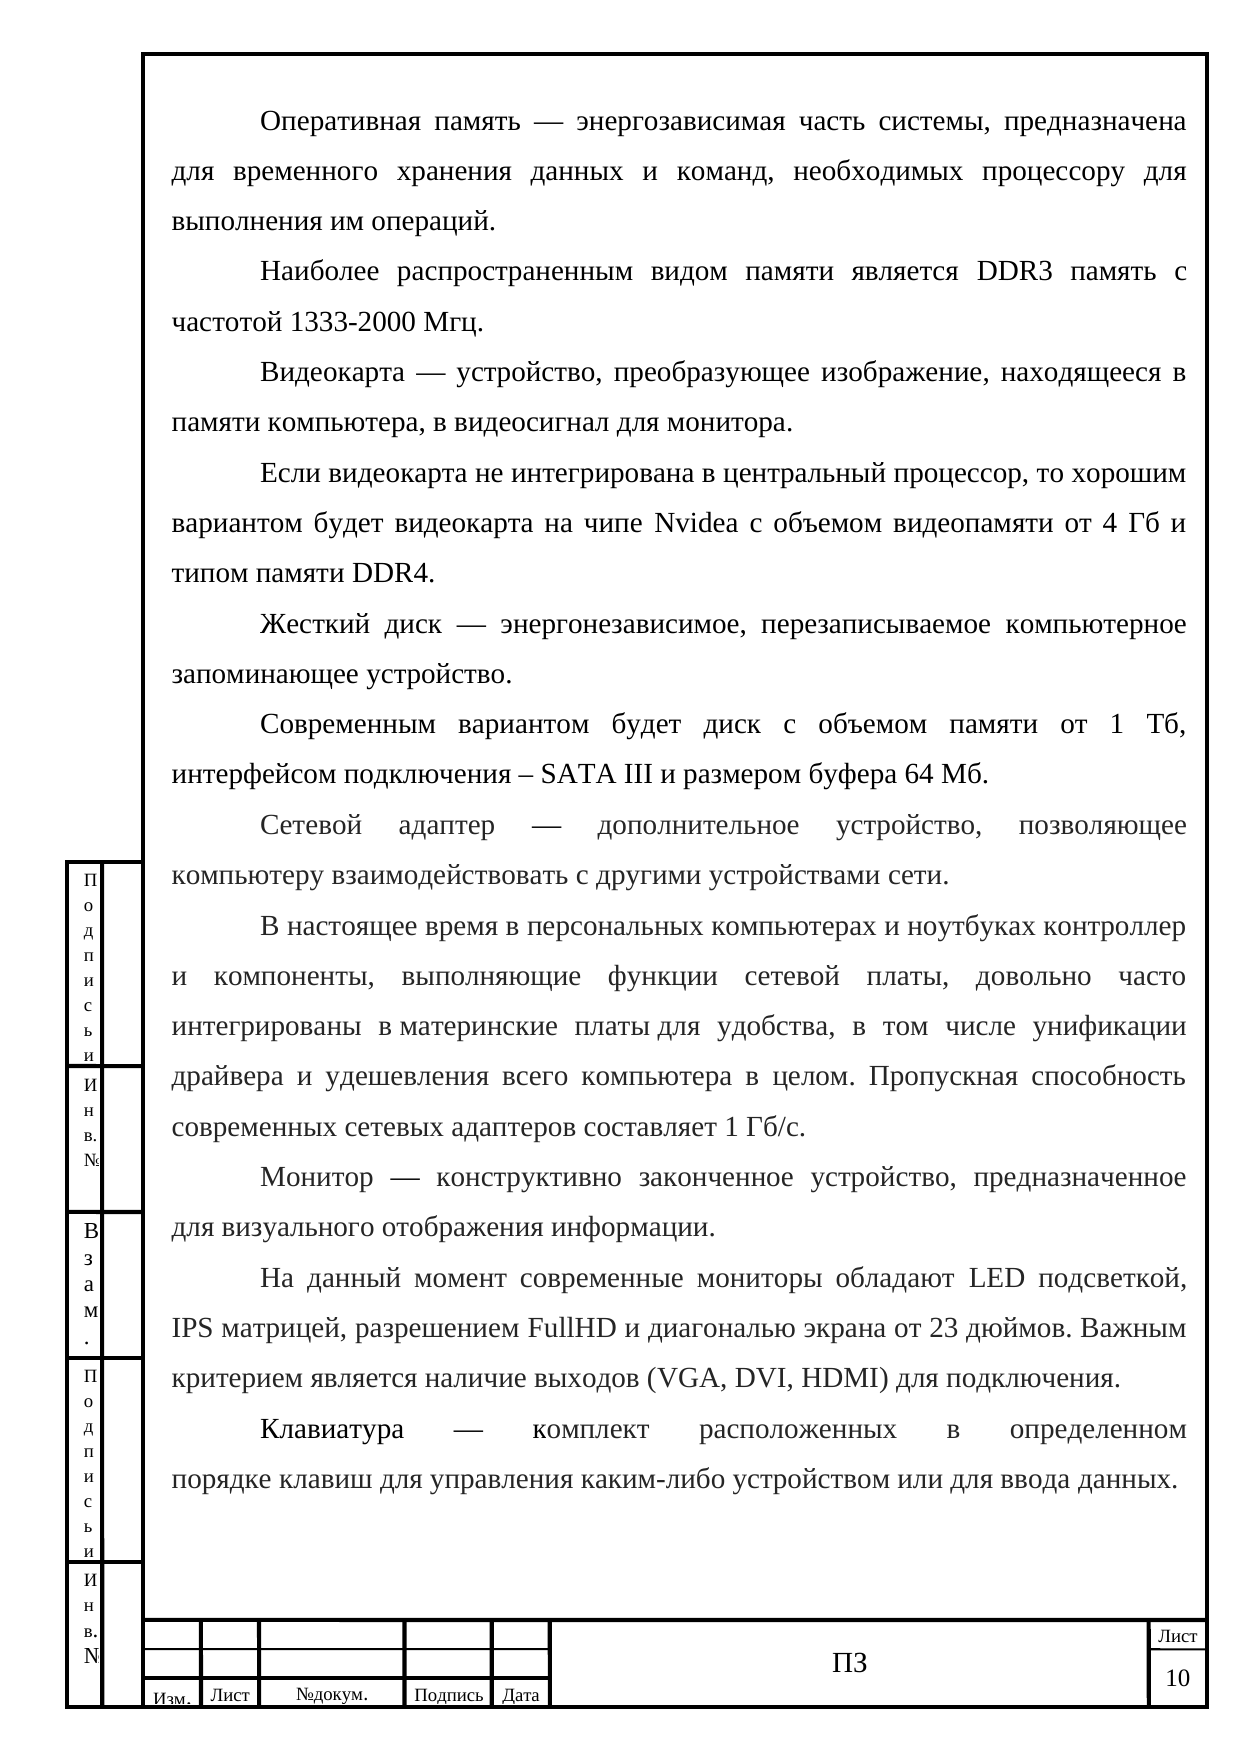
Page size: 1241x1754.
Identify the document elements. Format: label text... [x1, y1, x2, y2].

text Современным вариантом будет диск с объемом памяти от 1 Tб, интерфейсом подключения – SATA III и размером буфера 64 Мб. [171, 706, 1187, 790]
text Сетевой адаптер — дополнительное устройство, позволяющее компьютеру взаимодействовать с другими устройствами сети. [171, 807, 1187, 891]
text Оперативная память — энергозависимая часть системы, предназначена для временного хранения данных и команд, необходимых процессору для выполнения им операций. [171, 186, 1187, 237]
text На данный момент современные мониторы обладают LED подсветкой, IPS матрицей, разрешением FullHD и диагональю экрана от 23 дюймов. Важным критерием является наличие выходов (VGA, DVI, HDMI) для подключения. [171, 1260, 1187, 1394]
text В настоящее время в персональных компьютерах и ноутбуках контроллер и компоненты, выполняющие функции сетевой платы, довольно часто интегрированы в материнские платы для удобства, в том числе унификации драйвера и удешевления всего компьютера в целом. Пропускная способность современных сетевых адаптеров составляет 1 Гб/с. [171, 991, 1187, 1059]
text Видеокарта — устройство, преобразующее изображение, находящееся в памяти компьютера, в видеосигнал для монитора. [171, 354, 1187, 438]
text В настоящее время в персональных компьютерах и ноутбуках контроллер и компоненты, выполняющие функции сетевой платы, довольно часто интегрированы в материнские платы для удобства, в том числе унификации драйвера и удешевления всего компьютера в целом. Пропускная способность современных сетевых адаптеров составляет 1 Гб/с. [171, 908, 1187, 958]
text Монитор — конструктивно законченное устройство, предназначенное для визуального отображения информации. [171, 1159, 1187, 1243]
text Клавиатура — комплект расположенных в определенном порядке клавиш для управления каким-либо устройством или для ввода данных. [171, 1411, 1187, 1494]
text В настоящее время в персональных компьютерах и ноутбуках контроллер и компоненты, выполняющие функции сетевой платы, довольно часто интегрированы в материнские платы для удобства, в том числе унификации драйвера и удешевления всего компьютера в целом. Пропускная способность современных сетевых адаптеров составляет 1 Гб/с. [171, 1092, 1187, 1142]
text Жесткий диск — энергонезависимое, перезаписываемое компьютерное запоминающее устройство. [171, 606, 1187, 689]
text Наиболее распространенным видом памяти является DDR3 память с частотой 1333-2000 Мгц. [171, 253, 1187, 337]
text Если видеокарта не интегрирована в центральный процессор, то хорошим вариантом будет видеокарта на чипе Nvidea с объемом видеопамяти от 4 Гб и типом памяти DDR4. [171, 455, 1187, 589]
text Оперативная память — энергозависимая часть системы, предназначена для временного хранения данных и команд, необходимых процессору для выполнения им операций. [171, 103, 1187, 153]
